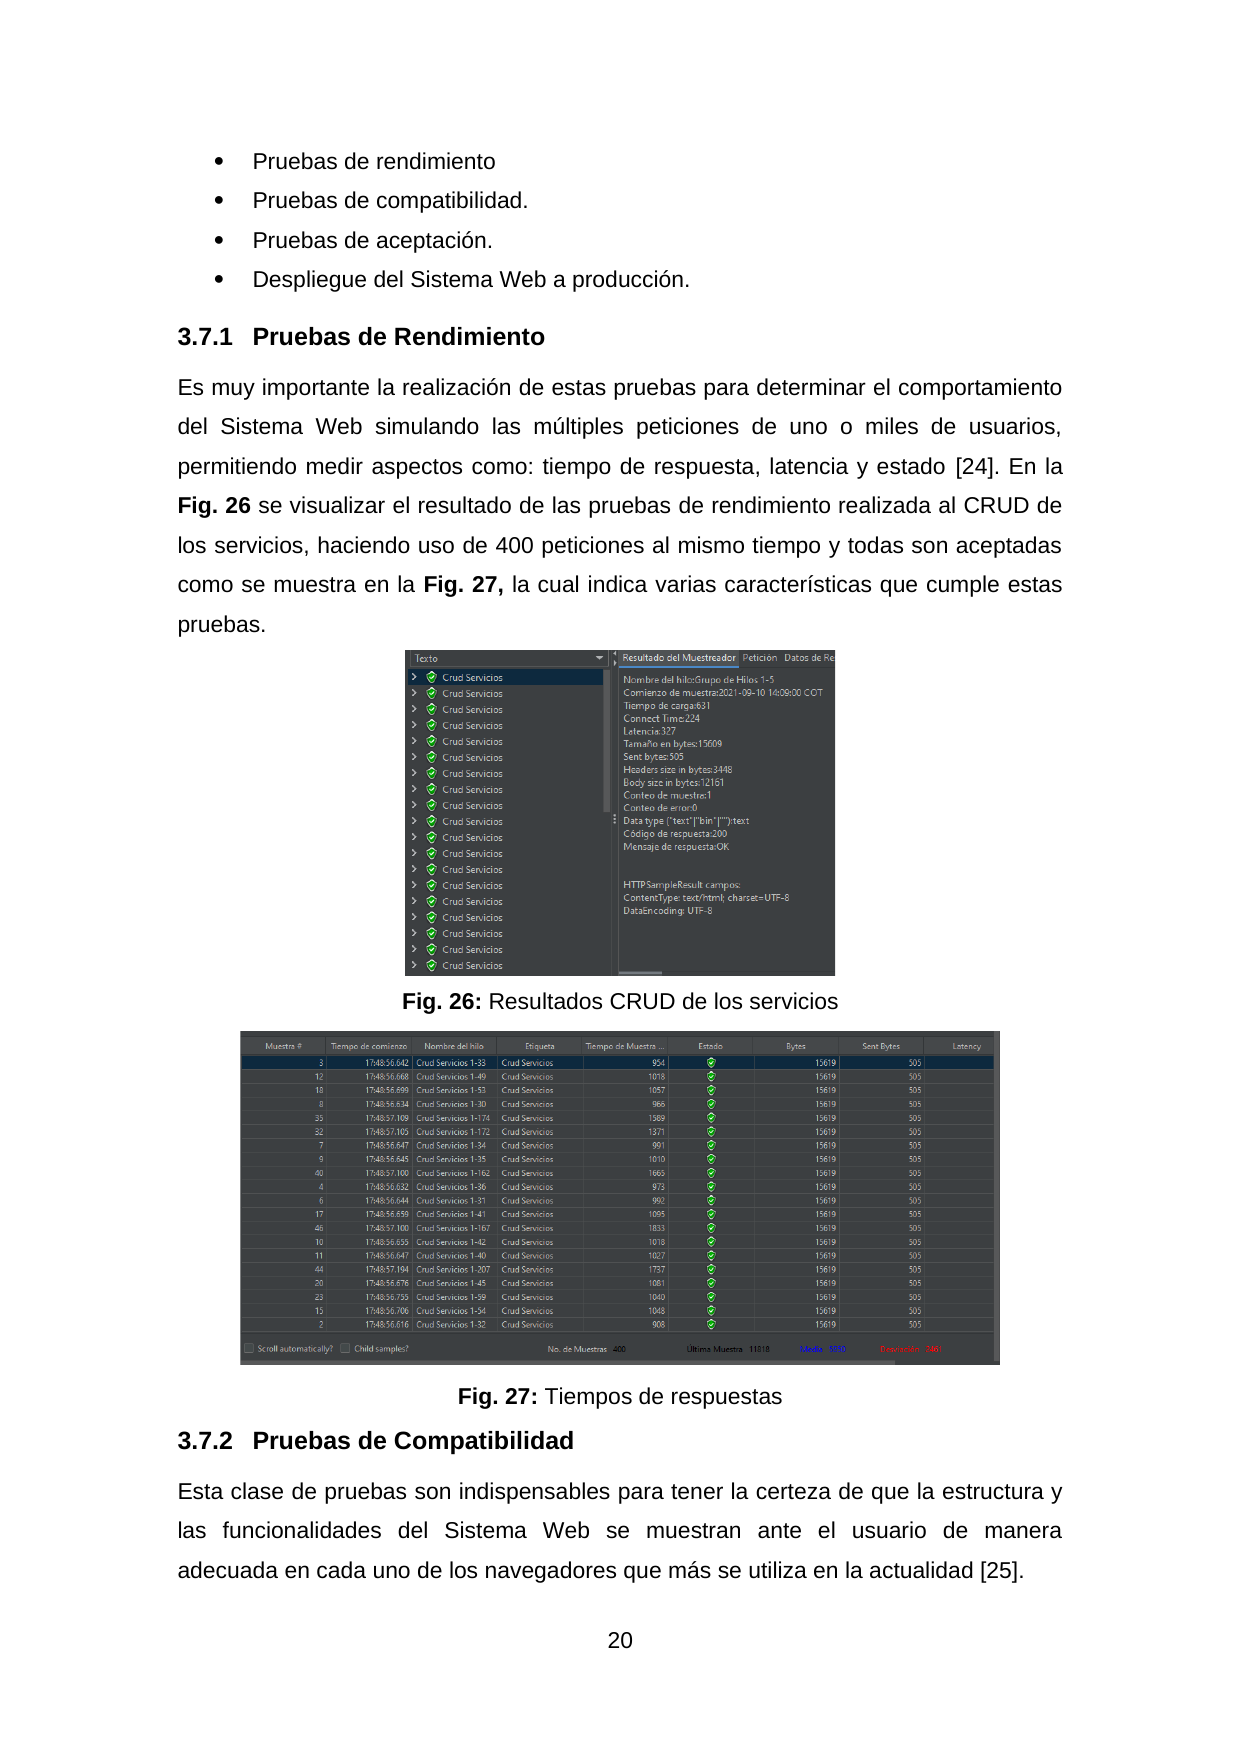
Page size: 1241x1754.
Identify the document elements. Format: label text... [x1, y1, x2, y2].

text Fig. 27: Tiempos de respuestas [177, 1383, 1063, 1409]
list Pruebas de compatibilidad. [215, 187, 1063, 213]
picture [405, 650, 836, 976]
text Es muy importante la realización de estas pruebas para determinar el comportamiento del Sistema Web simulando las múltiples peticiones de uno o miles de usuarios, permitiendo medir aspectos como: tiempo de respuesta, latencia y estado . En la Fig. 26 se visualizar el resultado de las pruebas de rendimiento realizada al CRUD de los servicios, haciendo uso de 400 peticiones al mismo tiempo y todas son aceptadas como se muestra en la Fig. 27, la cual indica varias características que cumple estas pruebas. [177, 374, 1063, 637]
subtitle Pruebas de Compatibilidad [177, 1426, 1063, 1455]
list Pruebas de rendimiento [215, 148, 1063, 174]
list Despliegue del Sistema Web a producción. [215, 266, 1063, 292]
list Pruebas de aceptación. [215, 227, 1063, 253]
picture [240, 1031, 1000, 1365]
subtitle Pruebas de Rendimiento [177, 322, 1063, 351]
text Fig. 26: Resultados CRUD de los servicios [177, 988, 1063, 1014]
text Esta clase de pruebas son indispensables para tener la certeza de que la estructura y las funcionalidades del Sistema Web se muestran ante el usuario de manera adecuada en cada uno de los navegadores que más se utiliza en la actualidad. [177, 1478, 1063, 1583]
